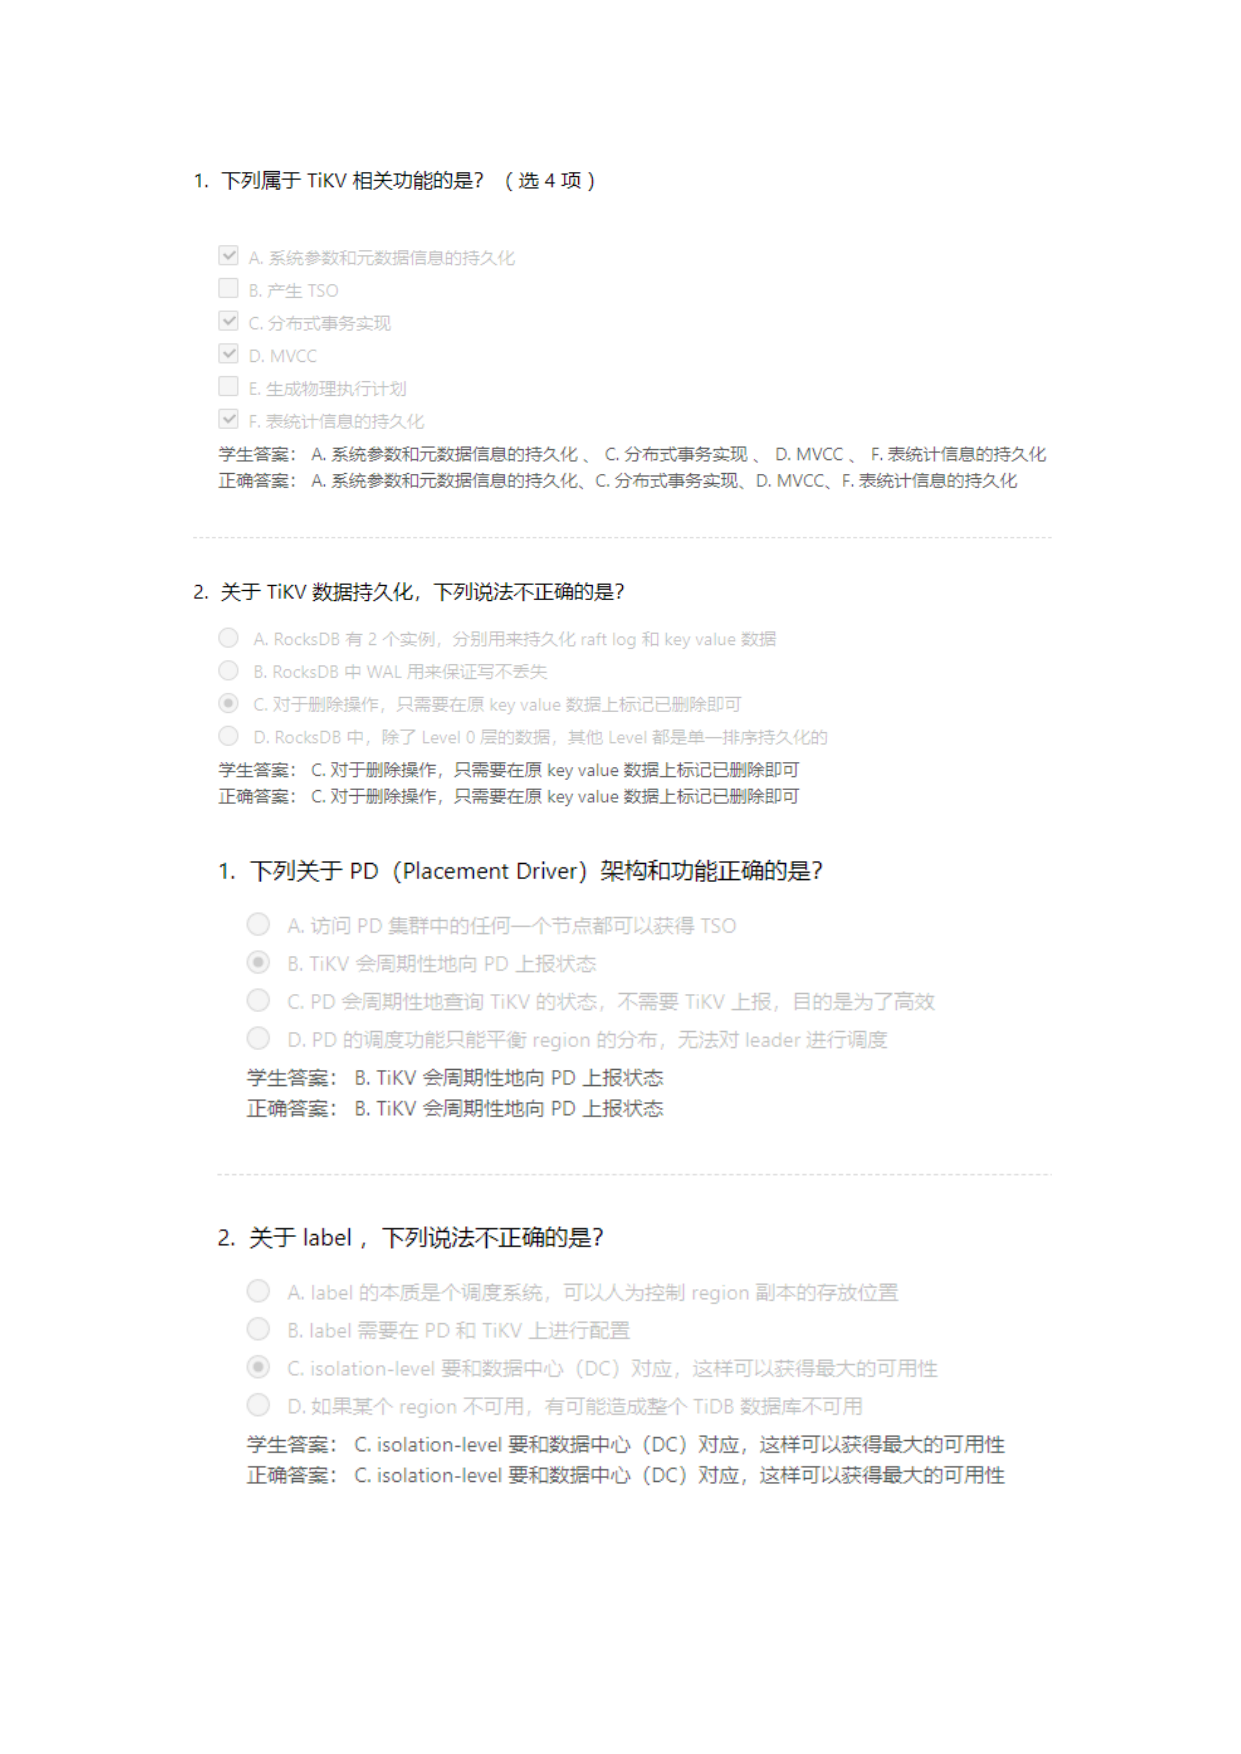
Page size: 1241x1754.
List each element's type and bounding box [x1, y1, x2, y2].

picture [187, 162, 1052, 829]
picture [187, 844, 1052, 1516]
